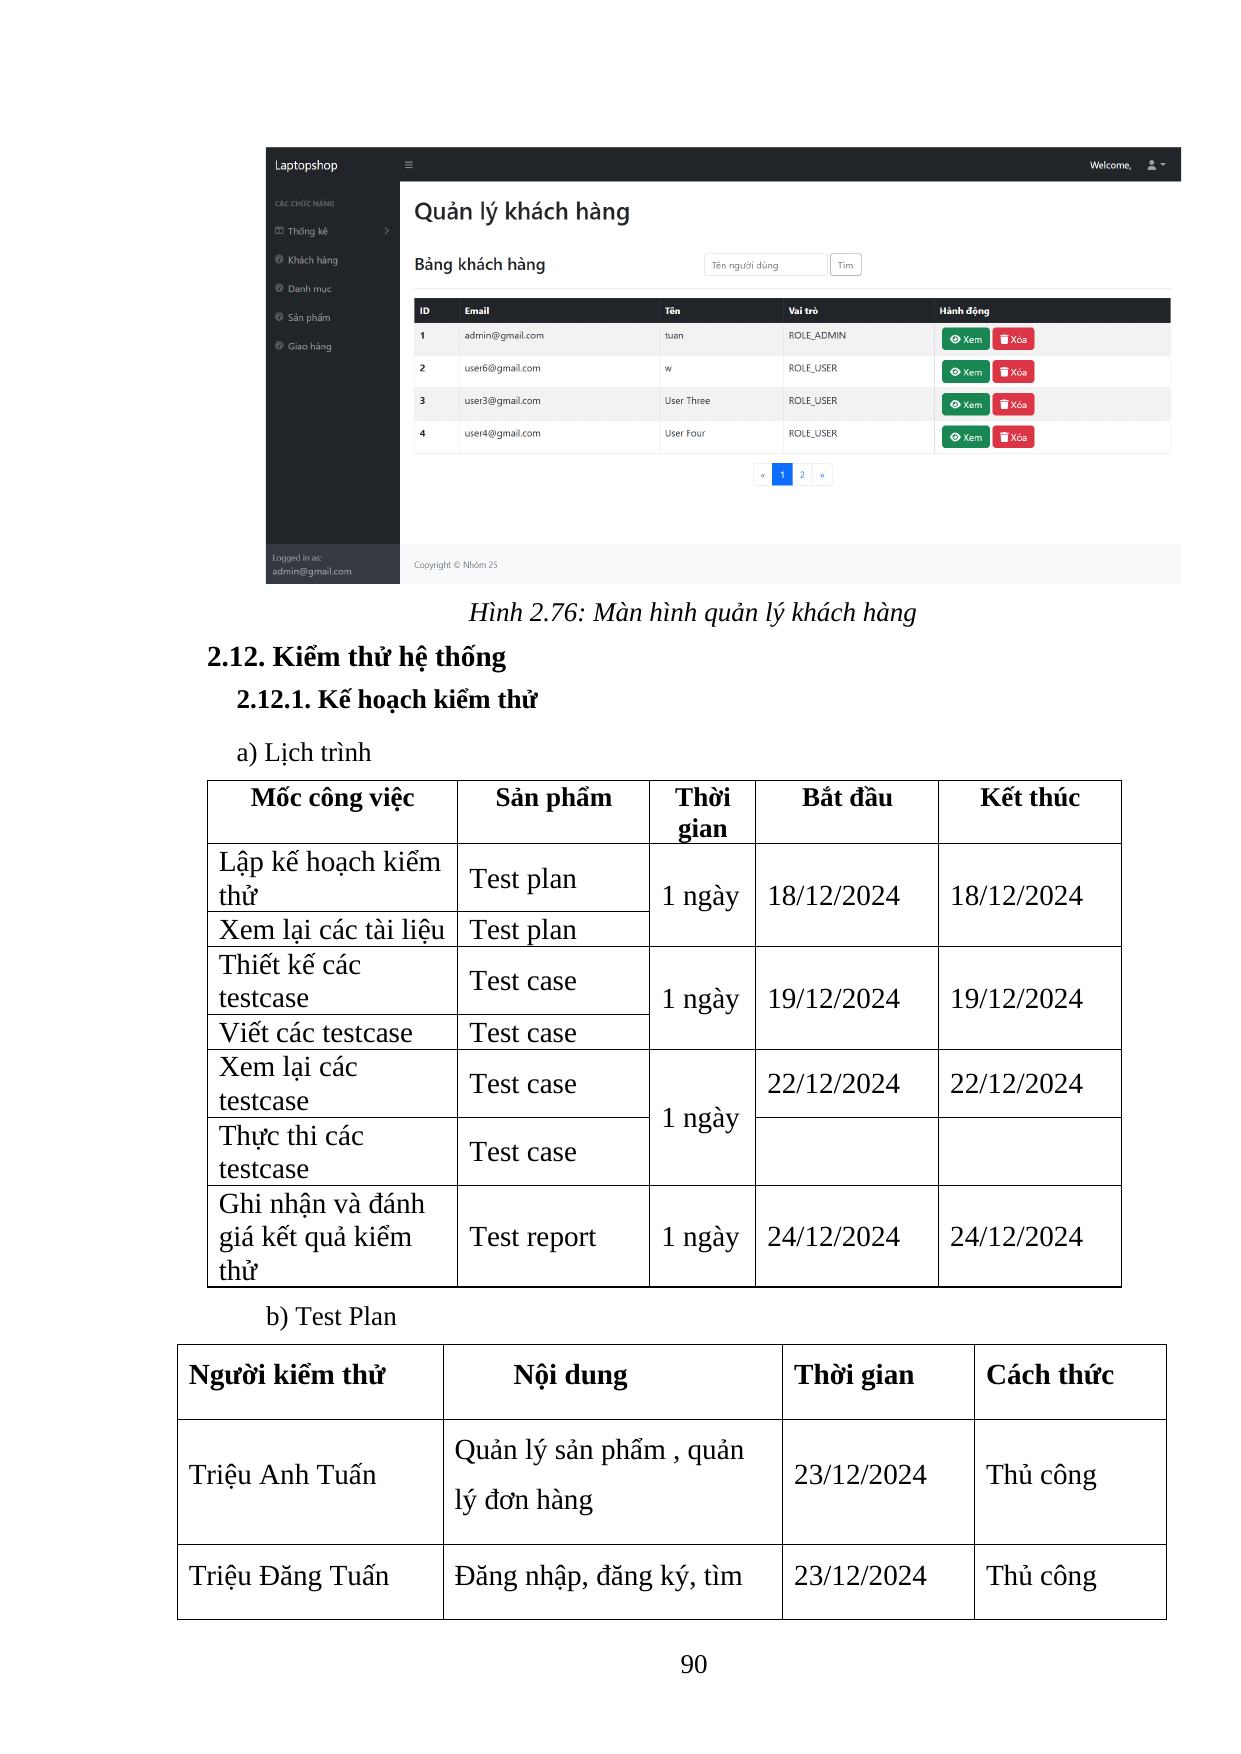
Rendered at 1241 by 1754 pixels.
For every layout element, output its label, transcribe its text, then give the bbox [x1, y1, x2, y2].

table_cell Xem lại các testcase [208, 1050, 457, 1117]
table_cell 19/12/2024 [756, 947, 938, 1048]
table_cell Lập kế hoạch kiểm thử [208, 844, 457, 911]
table_cell Test case [458, 947, 649, 1014]
table_cell Test case [458, 1050, 649, 1117]
text b) Test Plan [207, 1300, 1122, 1331]
table_header Thời gian [783, 1345, 974, 1419]
table_header Bắt đầu [756, 781, 938, 843]
table_cell Test plan [458, 844, 649, 911]
table_cell Test case [458, 1015, 649, 1048]
table_header Người kiểm thử [178, 1345, 443, 1419]
table_header Cách thức [975, 1345, 1166, 1419]
table_header Thời gian [650, 781, 755, 843]
table_cell [939, 1118, 1121, 1185]
table_cell 23/12/2024 [783, 1420, 974, 1544]
table_cell 24/12/2024 [756, 1186, 938, 1286]
table_cell Thủ công [975, 1420, 1166, 1544]
table_cell Viết các testcase [208, 1015, 457, 1048]
table_cell Test plan [458, 912, 649, 946]
subtitle Kế hoạch kiểm thử [236, 683, 1122, 714]
table_cell 1 ngày [650, 947, 755, 1048]
table_cell 22/12/2024 [756, 1050, 938, 1117]
table_cell 19/12/2024 [939, 947, 1121, 1048]
table_cell 22/12/2024 [939, 1050, 1121, 1117]
table_cell 23/12/2024 [783, 1545, 974, 1619]
table_header Nội dung [444, 1345, 782, 1419]
table_header Sản phẩm [458, 781, 649, 843]
table_header Kết thúc [939, 781, 1121, 843]
table_cell [756, 1118, 938, 1185]
table_cell Triệu Anh Tuấn [178, 1420, 443, 1544]
table_cell Thực thi các testcase [208, 1118, 457, 1185]
table_cell Ghi nhận và đánh giá kết quả kiểm thử [208, 1186, 457, 1286]
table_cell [444, 1545, 782, 1619]
table_cell Test case [458, 1118, 649, 1185]
table_cell 18/12/2024 [756, 844, 938, 946]
table_cell 1 ngày [650, 844, 755, 946]
table_cell 18/12/2024 [939, 844, 1121, 946]
table_cell Quản lý sản phẩm , quản lý đơn hàng [444, 1420, 782, 1544]
subtitle Kiểm thử hệ thống [207, 639, 1122, 673]
table_cell Thủ công [975, 1545, 1166, 1619]
table_cell 1 ngày [650, 1050, 755, 1185]
table_cell Thiết kế các testcase [208, 947, 457, 1014]
table_cell 1 ngày [650, 1186, 755, 1286]
table_cell Triệu Đăng Tuấn [178, 1545, 443, 1619]
table_cell 24/12/2024 [939, 1186, 1121, 1286]
picture [265, 147, 1182, 584]
table_cell Xem lại các tài liệu [208, 912, 457, 946]
table_cell Test report [458, 1186, 649, 1286]
text a) Lịch trình [177, 736, 1122, 767]
table_header Mốc công việc [208, 781, 457, 843]
